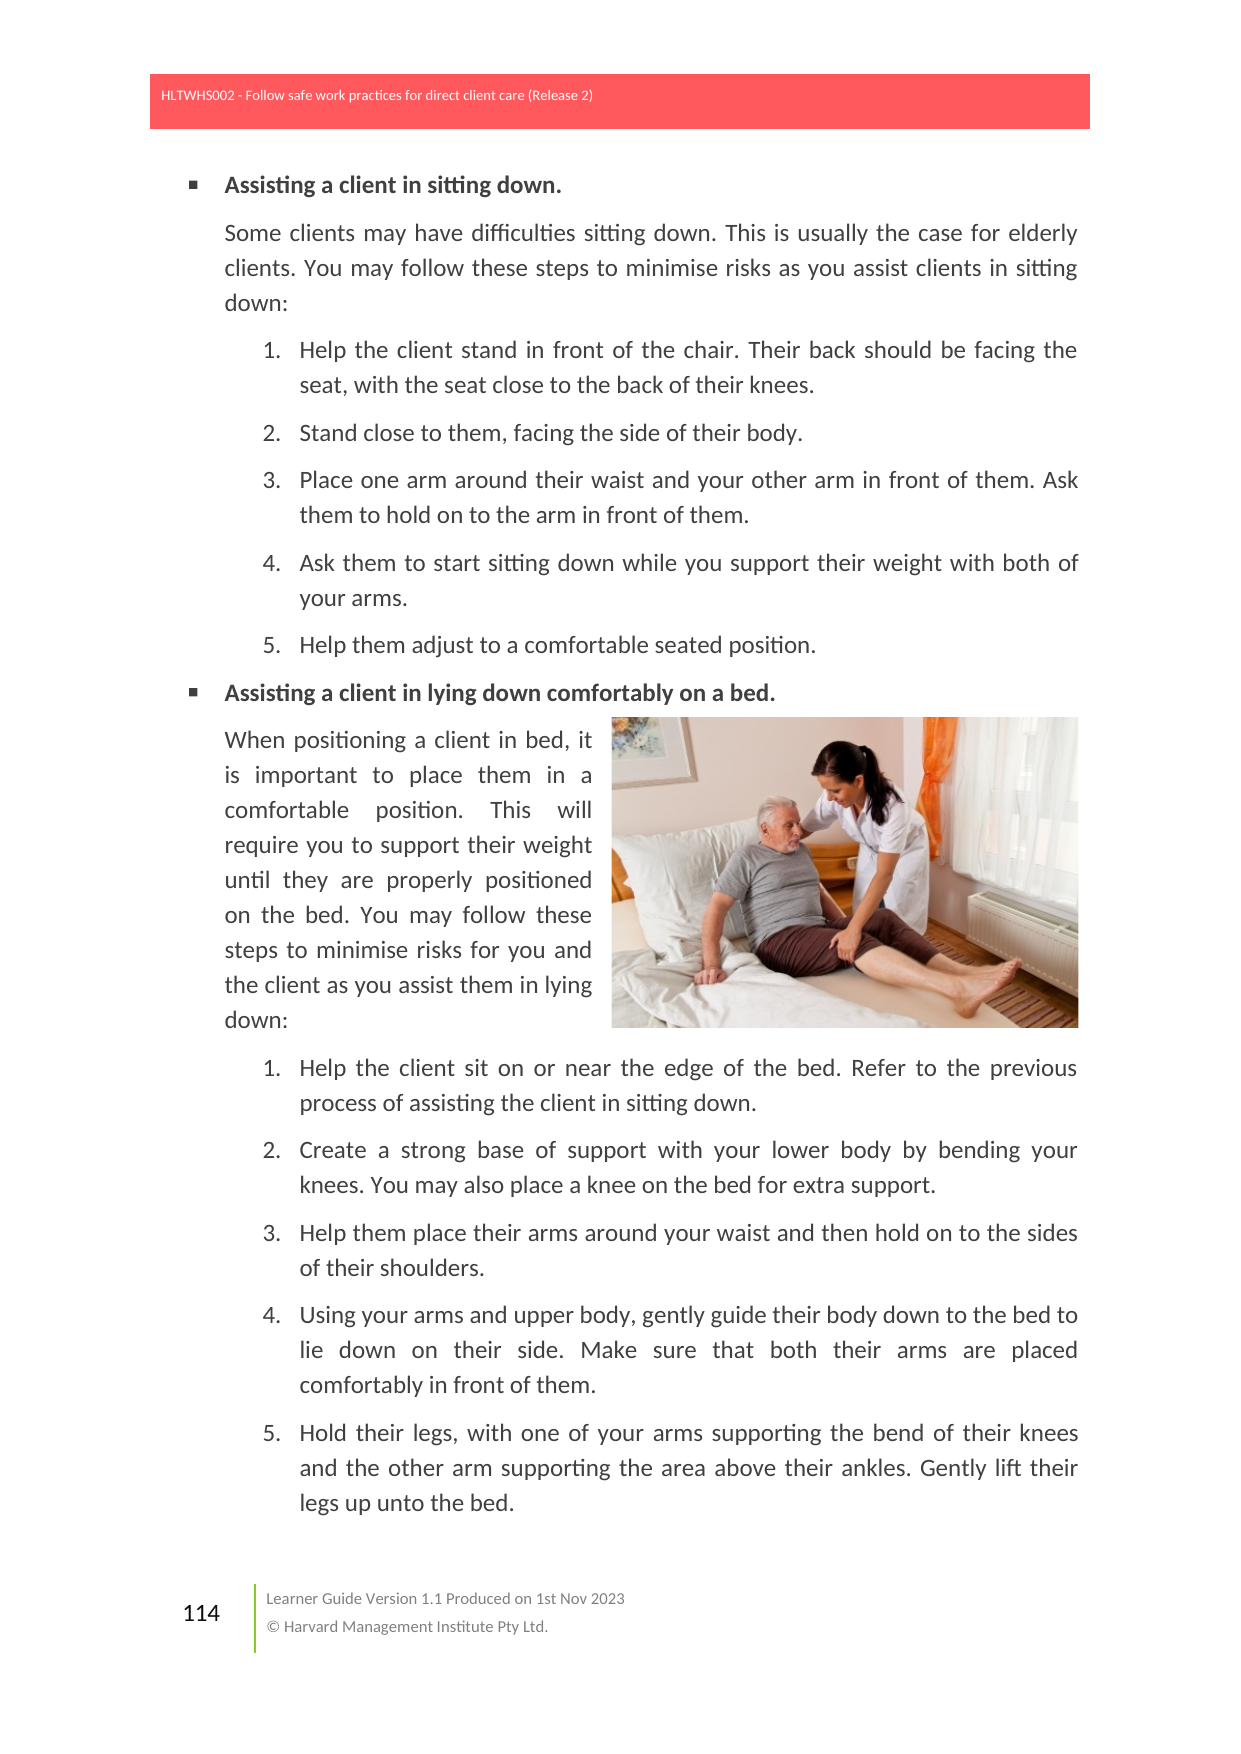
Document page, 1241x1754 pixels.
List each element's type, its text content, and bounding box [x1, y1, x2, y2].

list Help them adjust to a comfortable seated position. [262, 629, 1079, 660]
list Stand close to them, facing the side of their body. [262, 417, 1079, 447]
list Create a strong base of support with your lower body by bending your knees. You may also place a knee on the bed for extra support. [262, 1134, 1079, 1200]
list Ask them to start sitting down while you support their weight with both of your arms. [262, 547, 1079, 612]
list Some clients may have difficulties sitting down. This is usually the case for elderly clients. You may follow these steps to minimise risks as you assist clients in sitting down: [224, 217, 1079, 317]
list Hold their legs, with one of your arms supporting the bend of their knees and the other arm supporting the area above their ankles. Gently lift their legs up unto the bed. [262, 1417, 1079, 1517]
list Assisting a client in sitting down. [187, 169, 1079, 200]
list Place one arm around their waist and your other arm in front of them. Ask them to hold on to the arm in front of them. [262, 464, 1079, 530]
picture [611, 717, 1079, 1028]
list Help the client sit on or near the edge of the bed. Refer to the previous process of assisting the client in sitting down. [262, 1052, 1079, 1117]
list Assisting a client in lying down comfortably on a bed. [187, 677, 1079, 707]
list Help the client stand in front of the chair. Their back should be facing the seat, with the seat close to the back of their knees. [262, 334, 1079, 400]
list Help them place their arms around your waist and then hold on to the sides of their shoulders. [262, 1217, 1079, 1282]
list Using your arms and upper body, gently guide their body down to the bed to lie down on their side. Make sure that both their arms are placed comfortably in front of them. [262, 1299, 1079, 1400]
